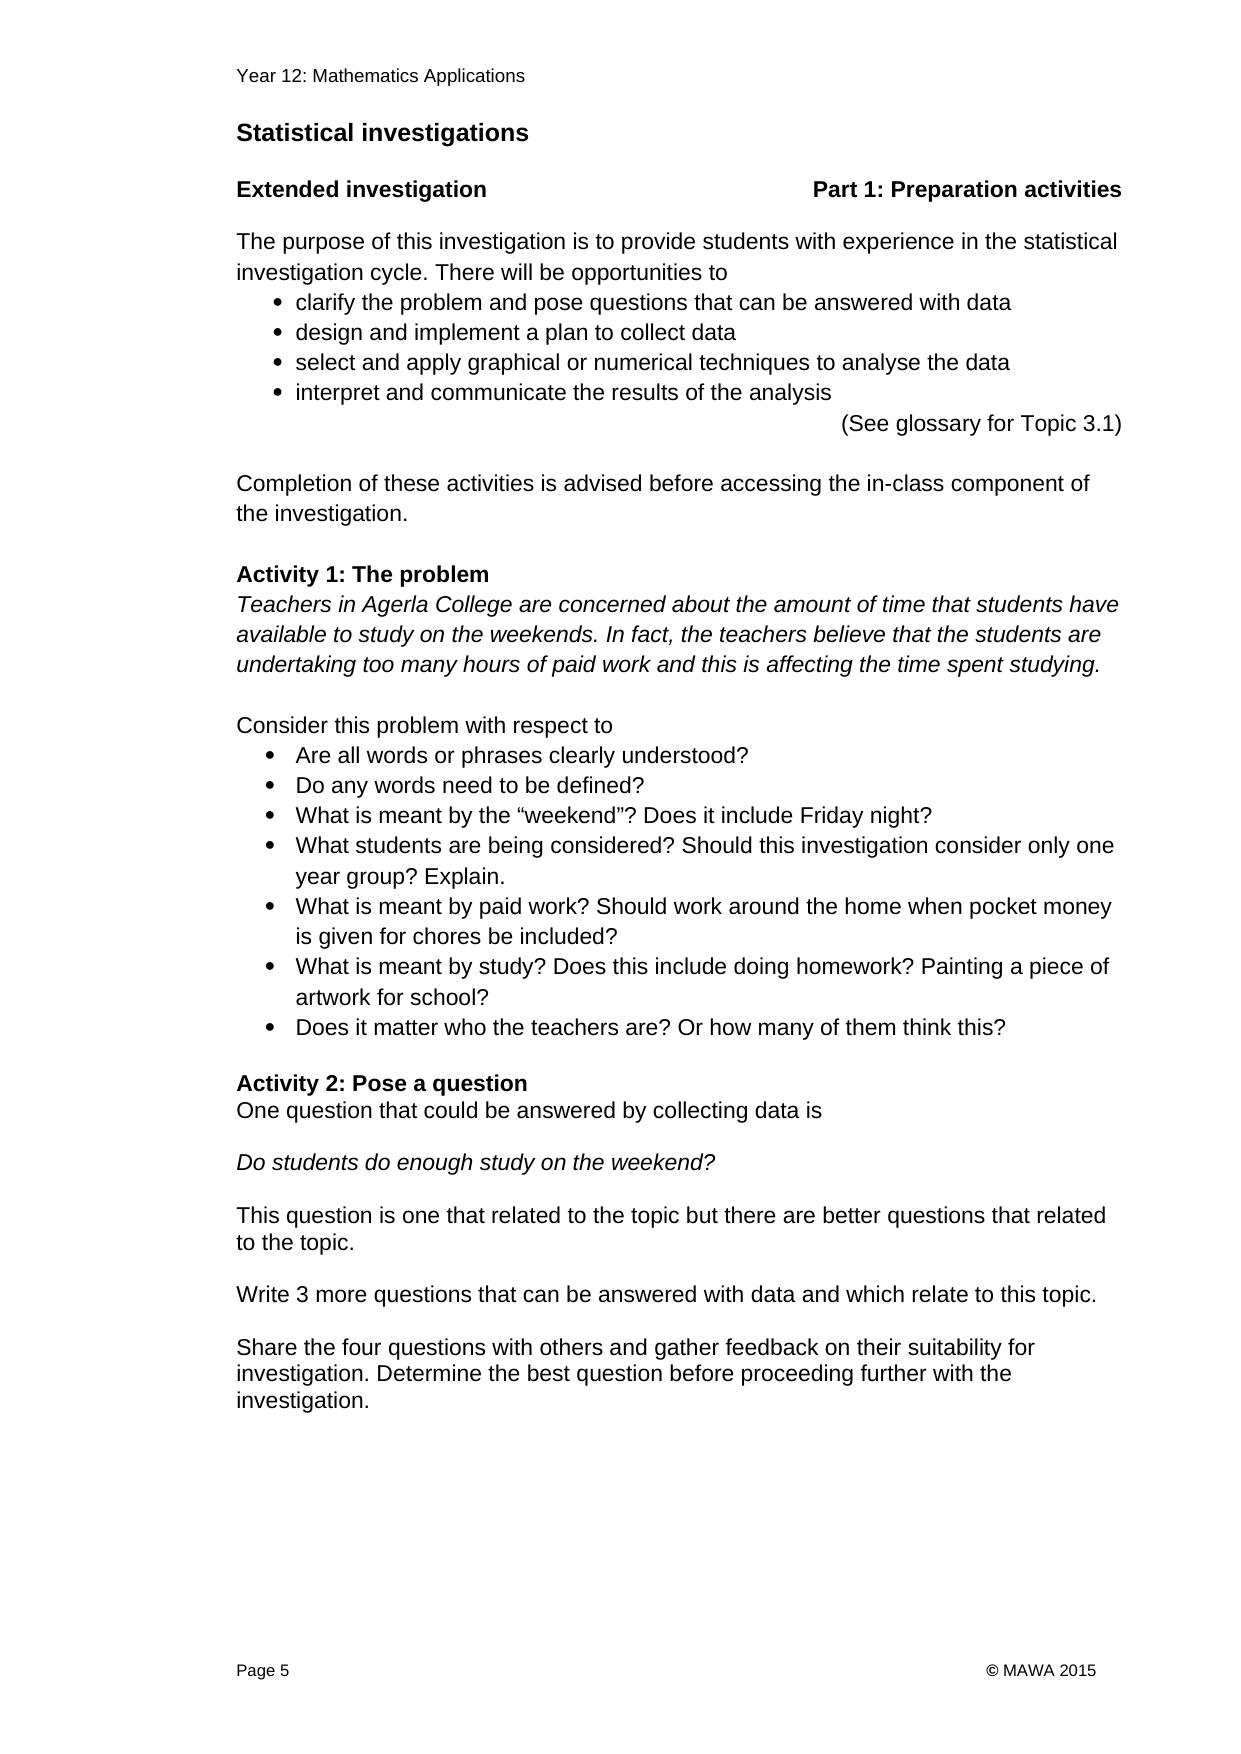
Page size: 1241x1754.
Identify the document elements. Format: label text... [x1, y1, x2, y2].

list select and apply graphical or numerical techniques to analyse the data [274, 349, 1122, 376]
list What is meant by the “weekend”? Does it include Friday night? [266, 802, 1122, 829]
text Share the four questions with others and gather feedback on their suitability for investigation. Determine the best question before proceeding further with the investigation. [236, 1334, 1122, 1413]
text Do students do enough study on the weekend? [236, 1149, 1122, 1176]
list Does it matter who the teachers are? Or how many of them think this? [266, 1014, 1122, 1040]
text Activity 2: Pose a question [236, 1070, 1122, 1097]
text Consider this problem with respect to [236, 712, 1122, 738]
text Activity 1: The problem [236, 561, 1122, 587]
text (See glossary for Topic 3.1) [236, 409, 1122, 436]
text One question that could be answered by collecting data is [236, 1097, 1122, 1123]
text This question is one that related to the topic but there are better questions that related to the topic. [236, 1202, 1122, 1255]
text Extended investigation Part 1: Preparation activities [236, 176, 1122, 202]
text Statistical investigations [236, 118, 1122, 147]
list design and implement a plan to collect data [274, 319, 1122, 345]
list clarify the problem and pose questions that can be answered with data [274, 289, 1122, 315]
list Do any words need to be defined? [266, 772, 1122, 798]
text Teachers in Agerla College are concerned about the amount of time that students have available to study on the weekends. In fact, the teachers believe that the students are undertaking too many hours of paid work and this is affecting the time spent studying. [236, 591, 1122, 678]
text Completion of these activities is advised before accessing the in-class component of the investigation. [236, 470, 1122, 527]
list Are all words or phrases clearly understood? [266, 742, 1122, 768]
list What is meant by paid work? Should work around the home when pocket money is given for chores be included? [266, 893, 1122, 949]
list interpret and communicate the results of the analysis [274, 379, 1122, 406]
text Write 3 more questions that can be answered with data and which relate to this topic. [236, 1281, 1122, 1307]
list What is meant by study? Does this include doing homework? Painting a piece of artwork for school? [266, 953, 1122, 1010]
list What students are being considered? Should this investigation consider only one year group? Explain. [266, 832, 1122, 889]
text The purpose of this investigation is to provide students with experience in the statistical investigation cycle. There will be opportunities to [236, 228, 1122, 285]
